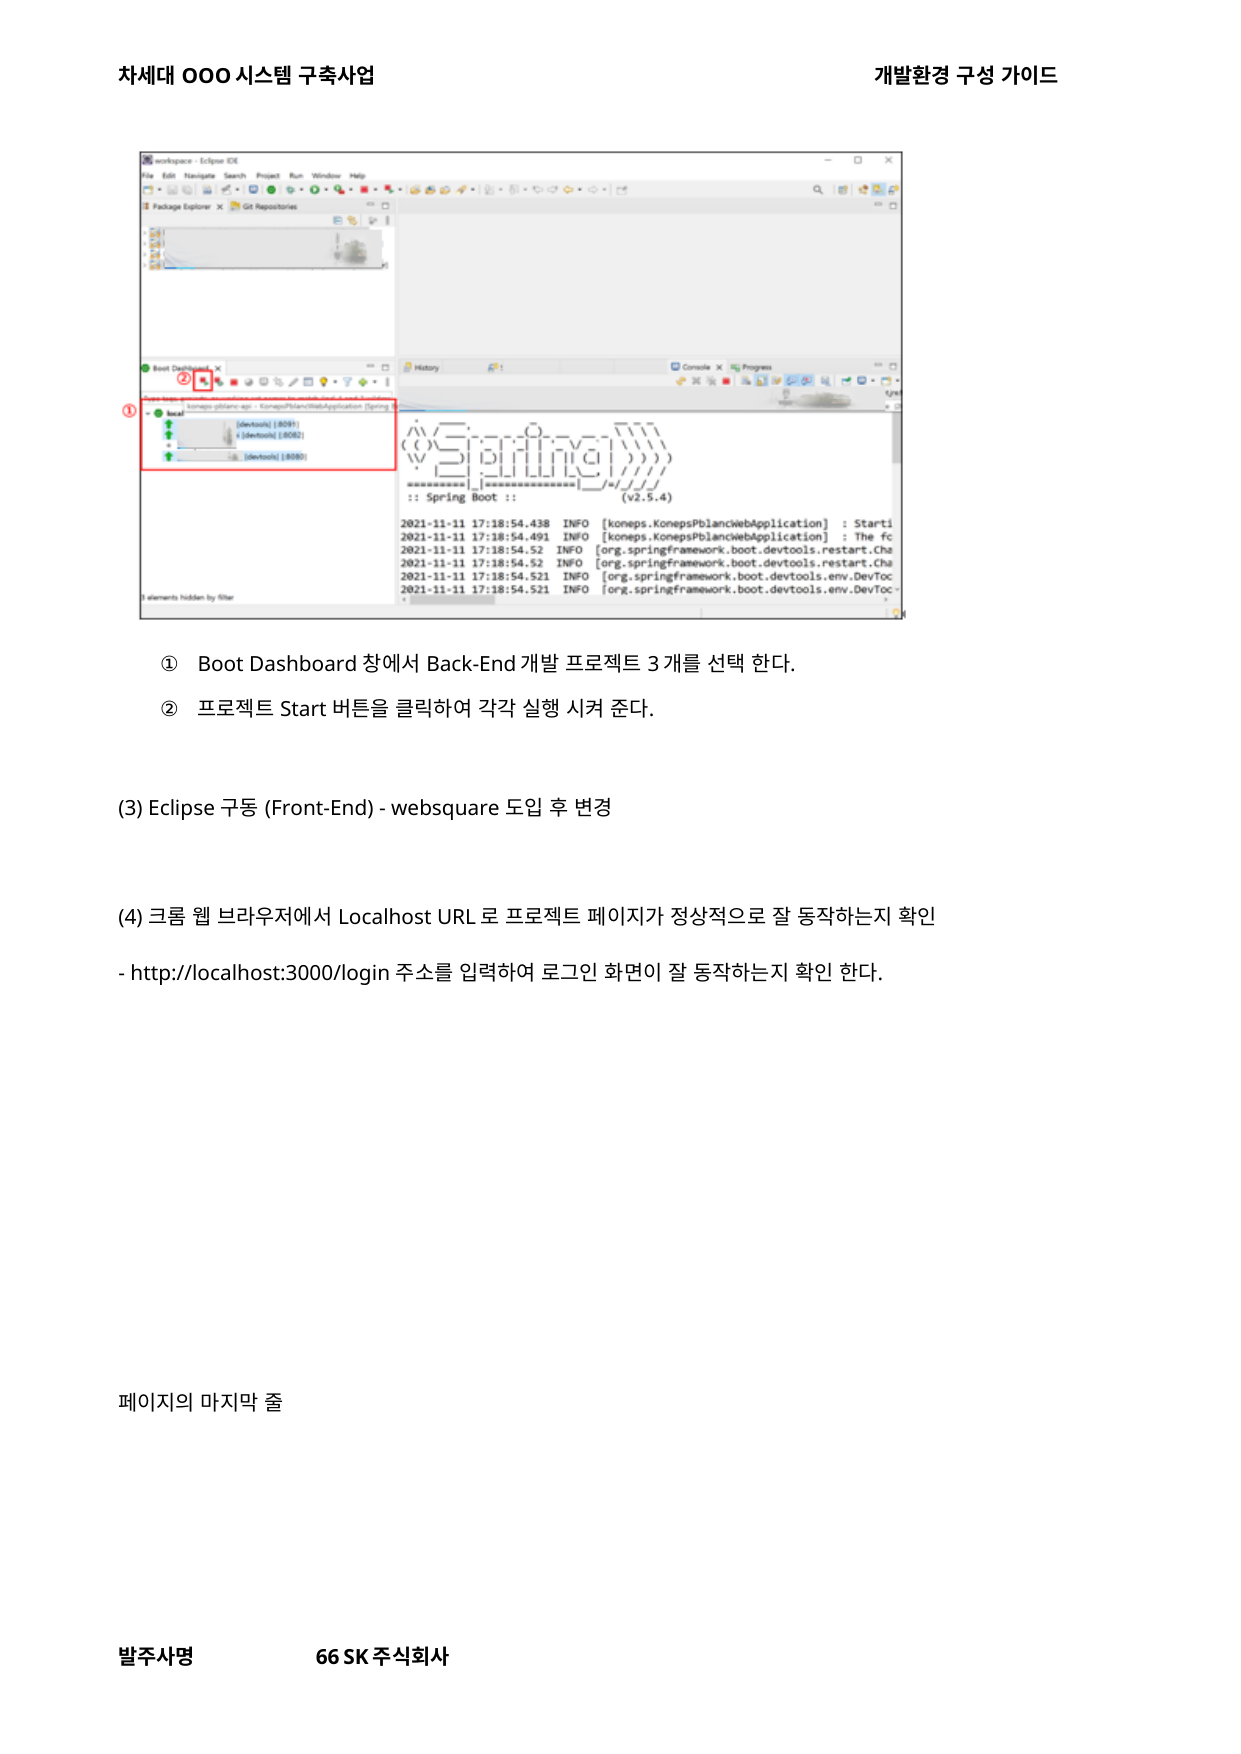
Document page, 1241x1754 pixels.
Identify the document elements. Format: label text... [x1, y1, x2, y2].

text 페이지의 마지막 줄 [118, 1386, 1122, 1416]
picture [118, 147, 906, 623]
text (3) Eclipse 구동 (Front-End) - websquare 도입 후 변경 [118, 791, 1122, 822]
text (4) 크롬 웹 브라우저에서 Localhost URL로 프로젝트 페이지가 정상적으로 잘 동작하는지 확인 [118, 900, 1122, 931]
list Boot Dashboard 창에서 Back-End개발 프로젝트 3개를 선택 한다. [160, 647, 1122, 677]
list 프로젝트 Start 버튼을 클릭하여 각각 실행 시켜 준다. [160, 692, 1122, 723]
text - http://localhost:3000/login 주소를 입력하여 로그인 화면이 잘 동작하는지 확인 한다. [118, 956, 1122, 986]
